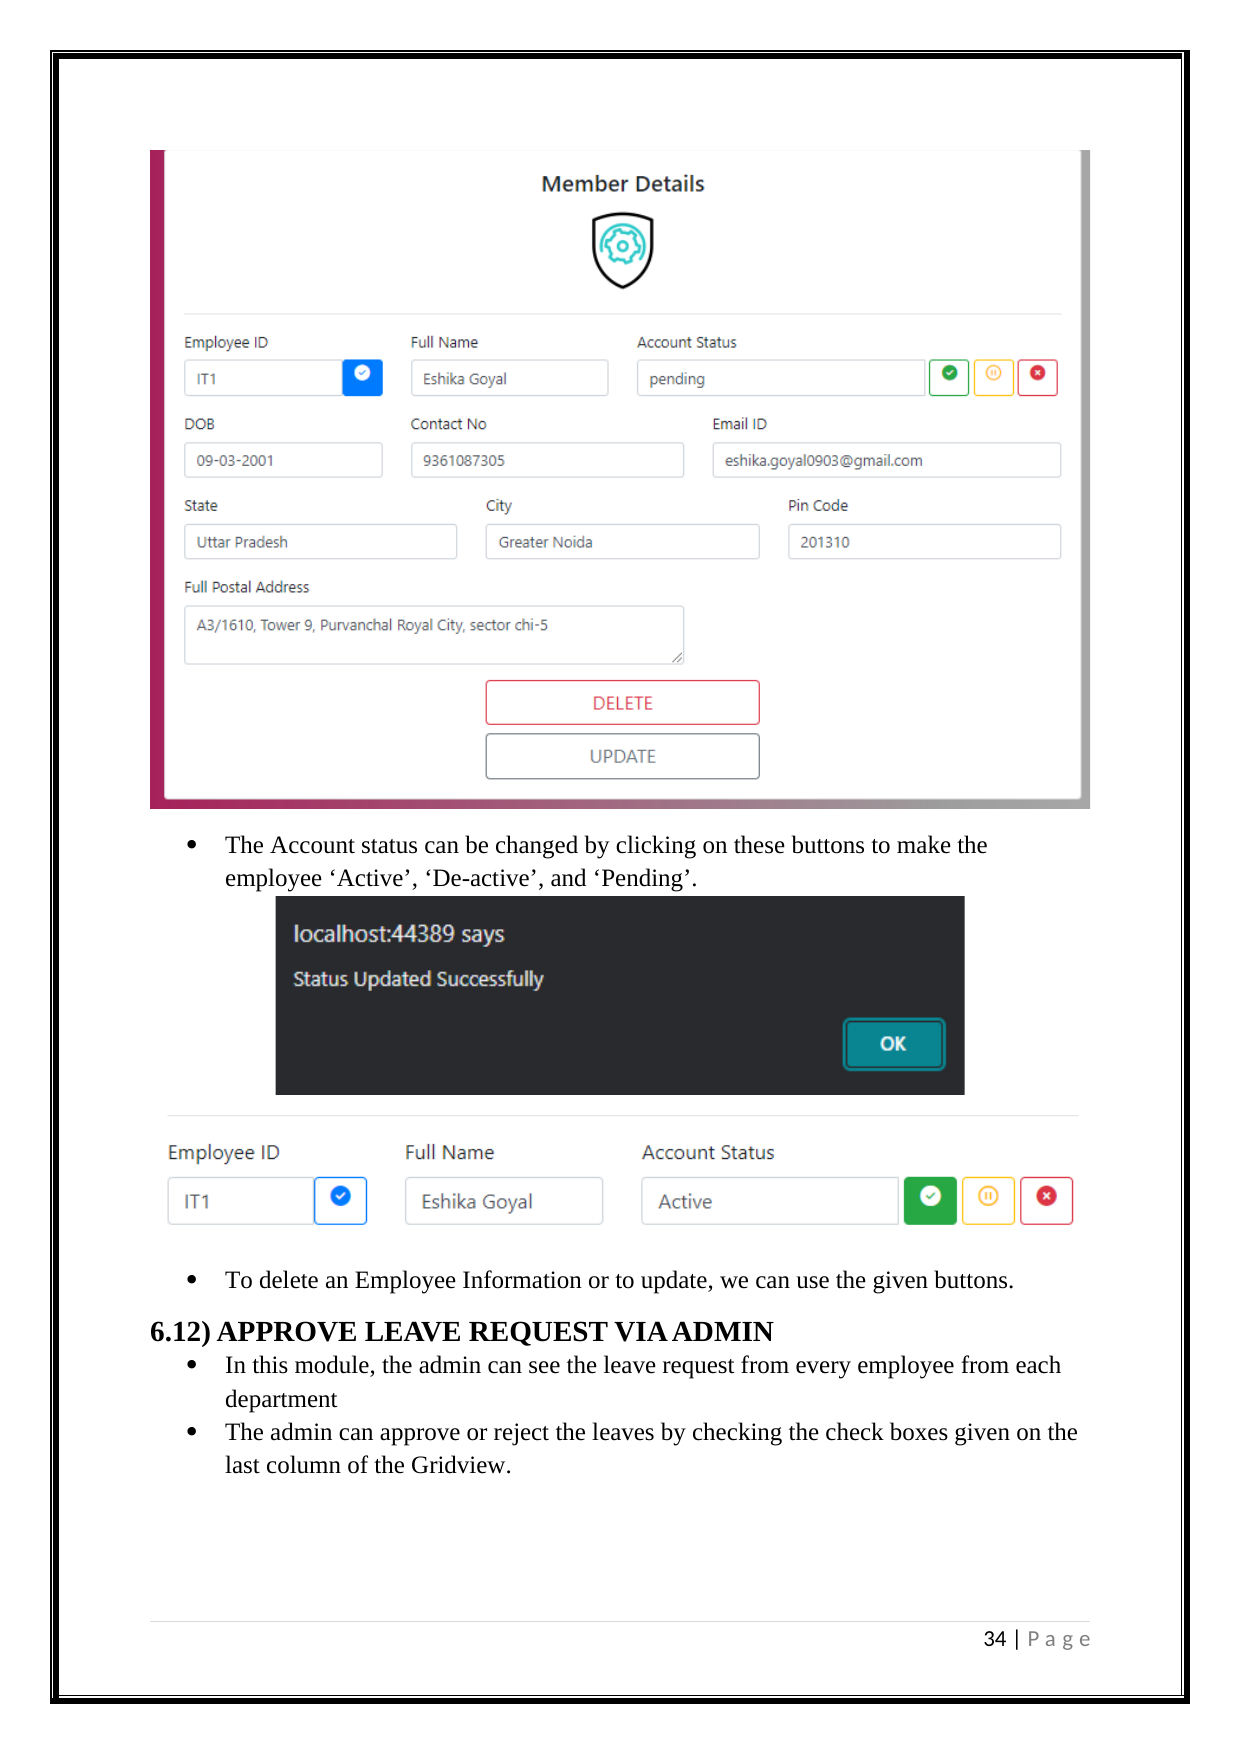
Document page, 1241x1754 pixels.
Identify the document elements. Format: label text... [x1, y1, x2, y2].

picture [275, 896, 965, 1095]
list The Account status can be changed by clicking on these buttons to make the employee ‘Active’, ‘De-active’, and ‘Pending’. [187, 830, 1090, 892]
picture [150, 150, 1091, 809]
subtitle 6.12) APPROVE LEAVE REQUEST VIA ADMIN [150, 1314, 1090, 1348]
list The admin can approve or reject the leaves by checking the check boxes given on the last column of the Gridview. [187, 1417, 1090, 1478]
list In this module, the admin can see the leave request from every employee from each department [187, 1351, 1090, 1412]
picture [150, 1115, 1091, 1244]
list To delete an Employee Information or to update, we can use the given buttons. [187, 1265, 1090, 1293]
